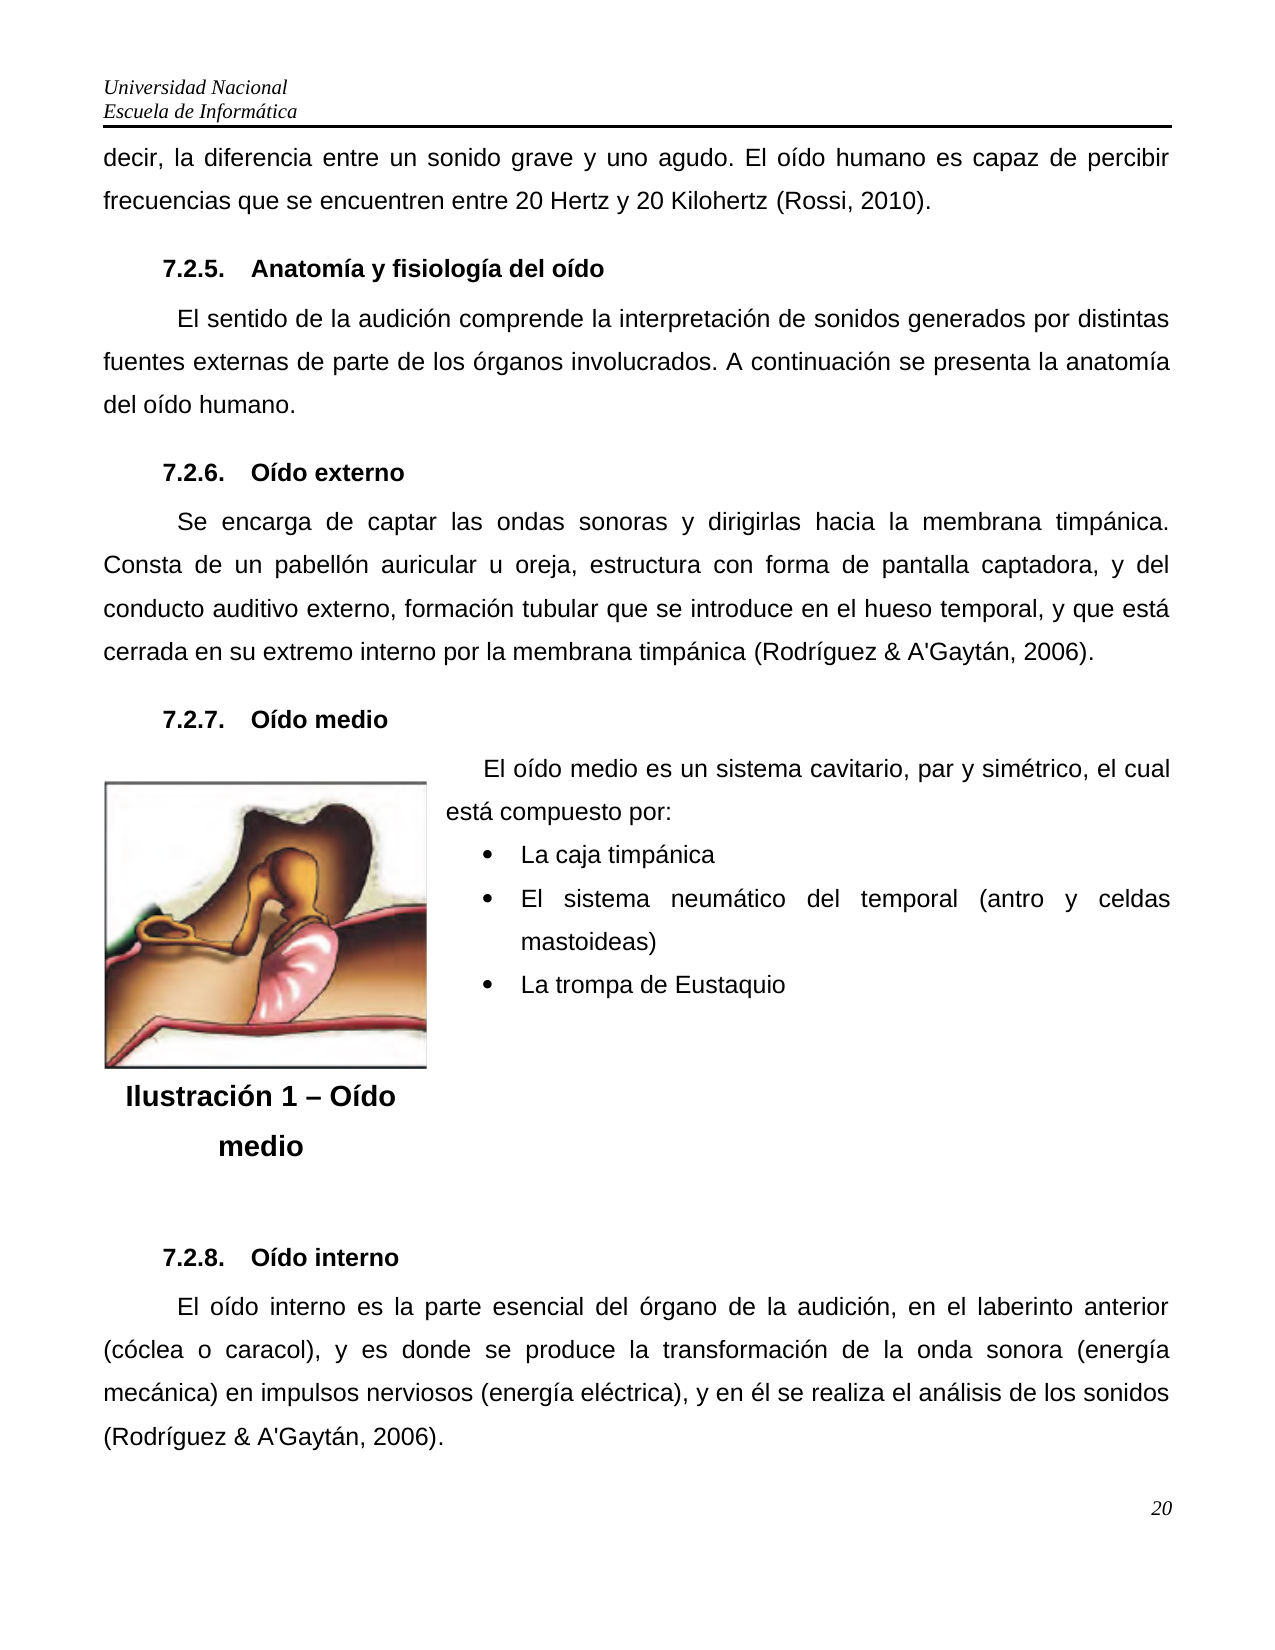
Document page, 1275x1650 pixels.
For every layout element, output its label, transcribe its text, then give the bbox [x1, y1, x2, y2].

text El oído interno es la parte esencial del órgano de la audición, en el laberinto anterior (cóclea o caracol), y es donde se produce la transformación de la onda sonora (energía mecánica) en impulsos nerviosos (energía eléctrica), y en él se realiza el análisis de los sonidos . [103, 1292, 1172, 1450]
text Oído interno [162, 1243, 1172, 1271]
text Oído medio [162, 705, 1172, 734]
text Se encarga de captar las ondas sonoras y dirigirlas hacia la membrana timpánica. Consta de un pabellón auricular u oreja, estructura con forma de pantalla captadora, y del conducto auditivo externo, formación tubular que se introduce en el hueso temporal, y que está cerrada en su extremo interno por la membrana timpánica . [103, 507, 1172, 666]
text Anatomía y fisiología del oído [162, 254, 1172, 283]
text Oído externo [162, 458, 1172, 487]
text El oído medio es un sistema cavitario, par y simétrico, el cual está compuesto por: [103, 754, 1172, 826]
list La caja timpánica [427, 841, 1172, 869]
list La trompa de Eustaquio [427, 970, 1172, 999]
list El sistema neumático del temporal (antro y celdas mastoideas) [427, 884, 1172, 956]
text El sentido de la audición comprende la interpretación de sonidos generados por distintas fuentes externas de parte de los órganos involucrados. A continuación se presenta la anatomía del oído humano. [103, 304, 1172, 419]
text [103, 143, 1172, 215]
